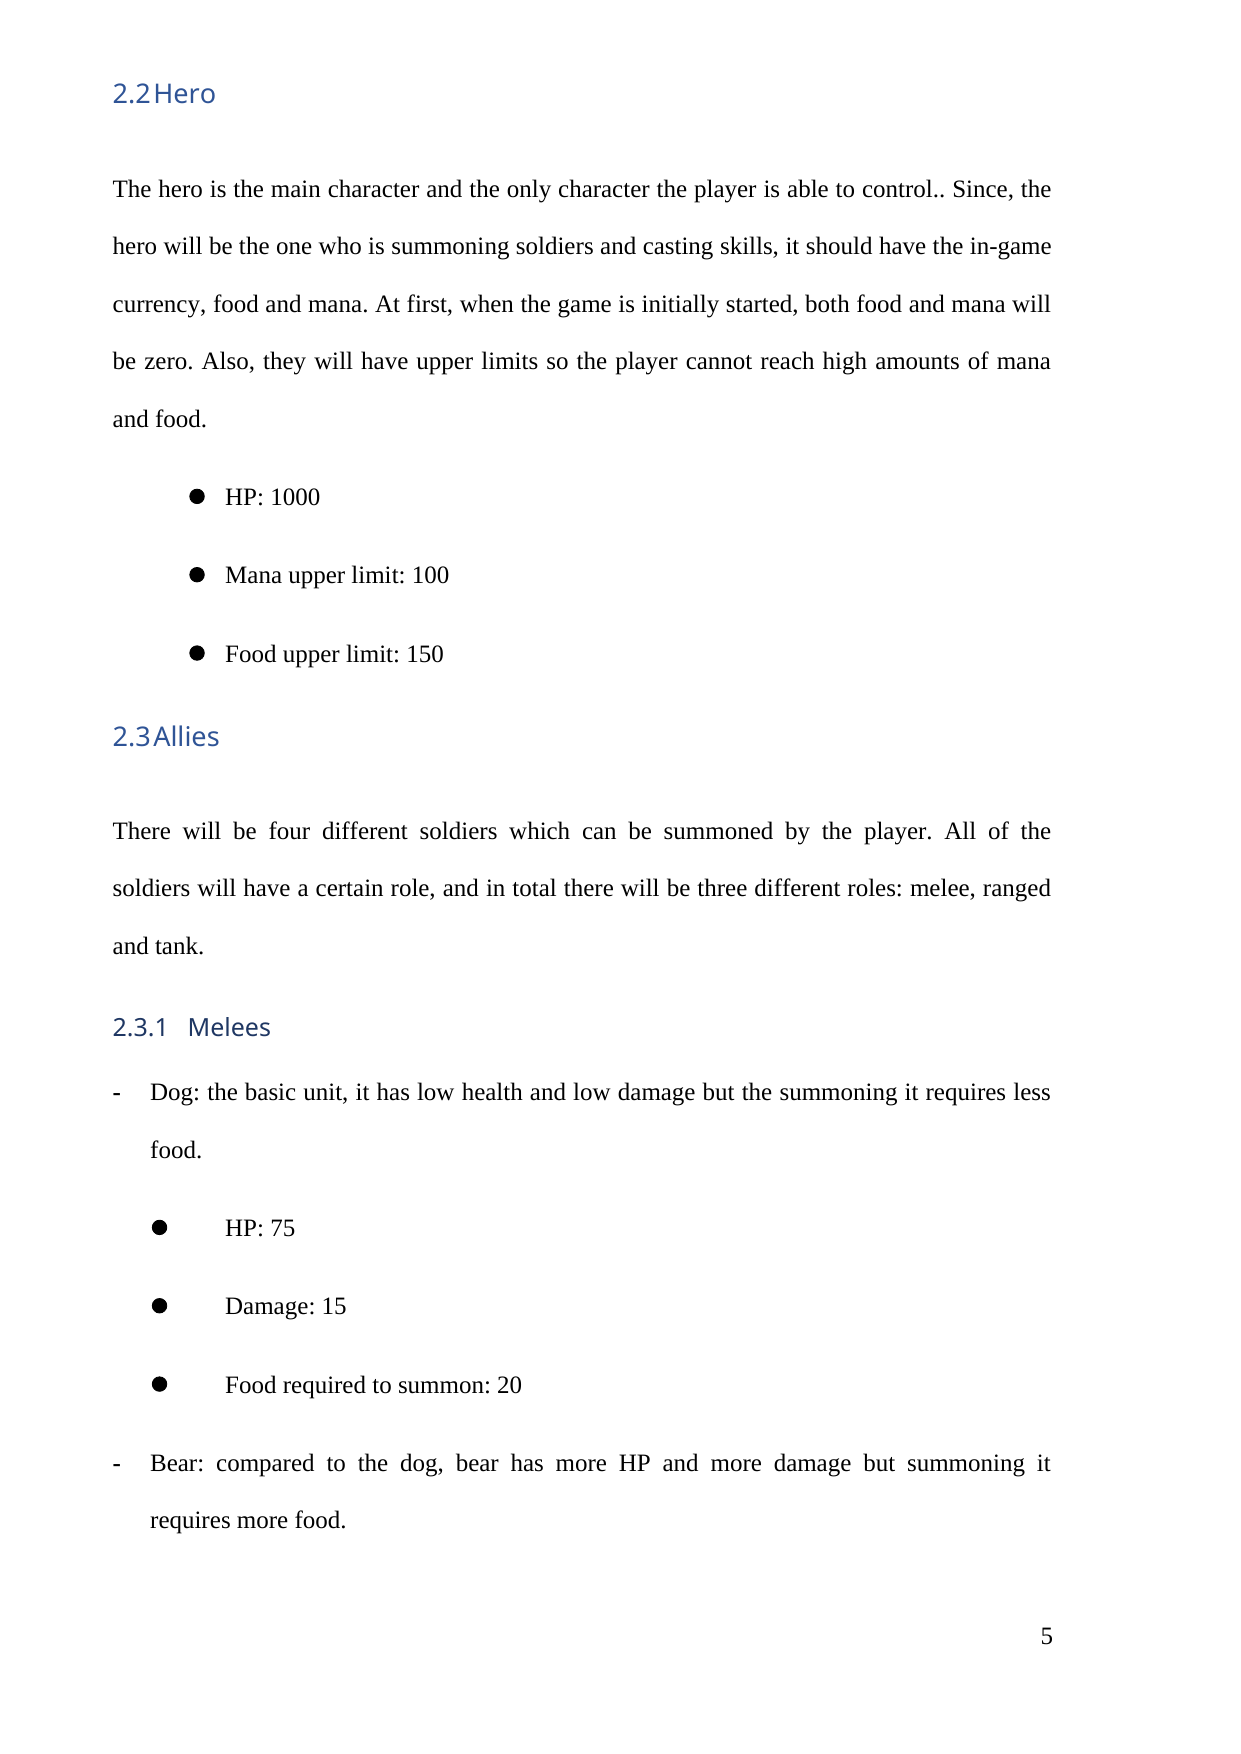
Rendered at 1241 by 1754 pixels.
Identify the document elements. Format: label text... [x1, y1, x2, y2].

subtitle Allies [112, 717, 1053, 754]
subtitle Hero [112, 75, 1053, 112]
list Bear: compared to the dog, bear has more HP and more damage but summoning it requires more food. [112, 1448, 1053, 1534]
list The hero is the main character and the only character the player is able to control.. Since, the hero will be the one who is summoning soldiers and casting skills, it should have the in-game currency, food and mana. At first, when the game is initially started, both food and mana will be zero. Also, they will have upper limits so the player cannot reach high amounts of mana and food. [112, 174, 1053, 432]
list HP: 75 [75, 1213, 1053, 1242]
list Dog: the basic unit, it has low health and low damage but the summoning it requires less food. [112, 1077, 1053, 1163]
subtitle Melees [112, 1009, 1053, 1043]
list HP: 1000 [112, 482, 1053, 511]
list Food required to summon: 20 [75, 1370, 1053, 1398]
list Mana upper limit: 100 [112, 560, 1053, 589]
list Food upper limit: 150 [112, 639, 1053, 667]
text There will be four different soldiers which can be summoned by the player. All of the soldiers will have a certain role, and in total there will be three different roles: melee, ranged and tank. [112, 816, 1053, 959]
list Damage: 15 [75, 1291, 1053, 1320]
